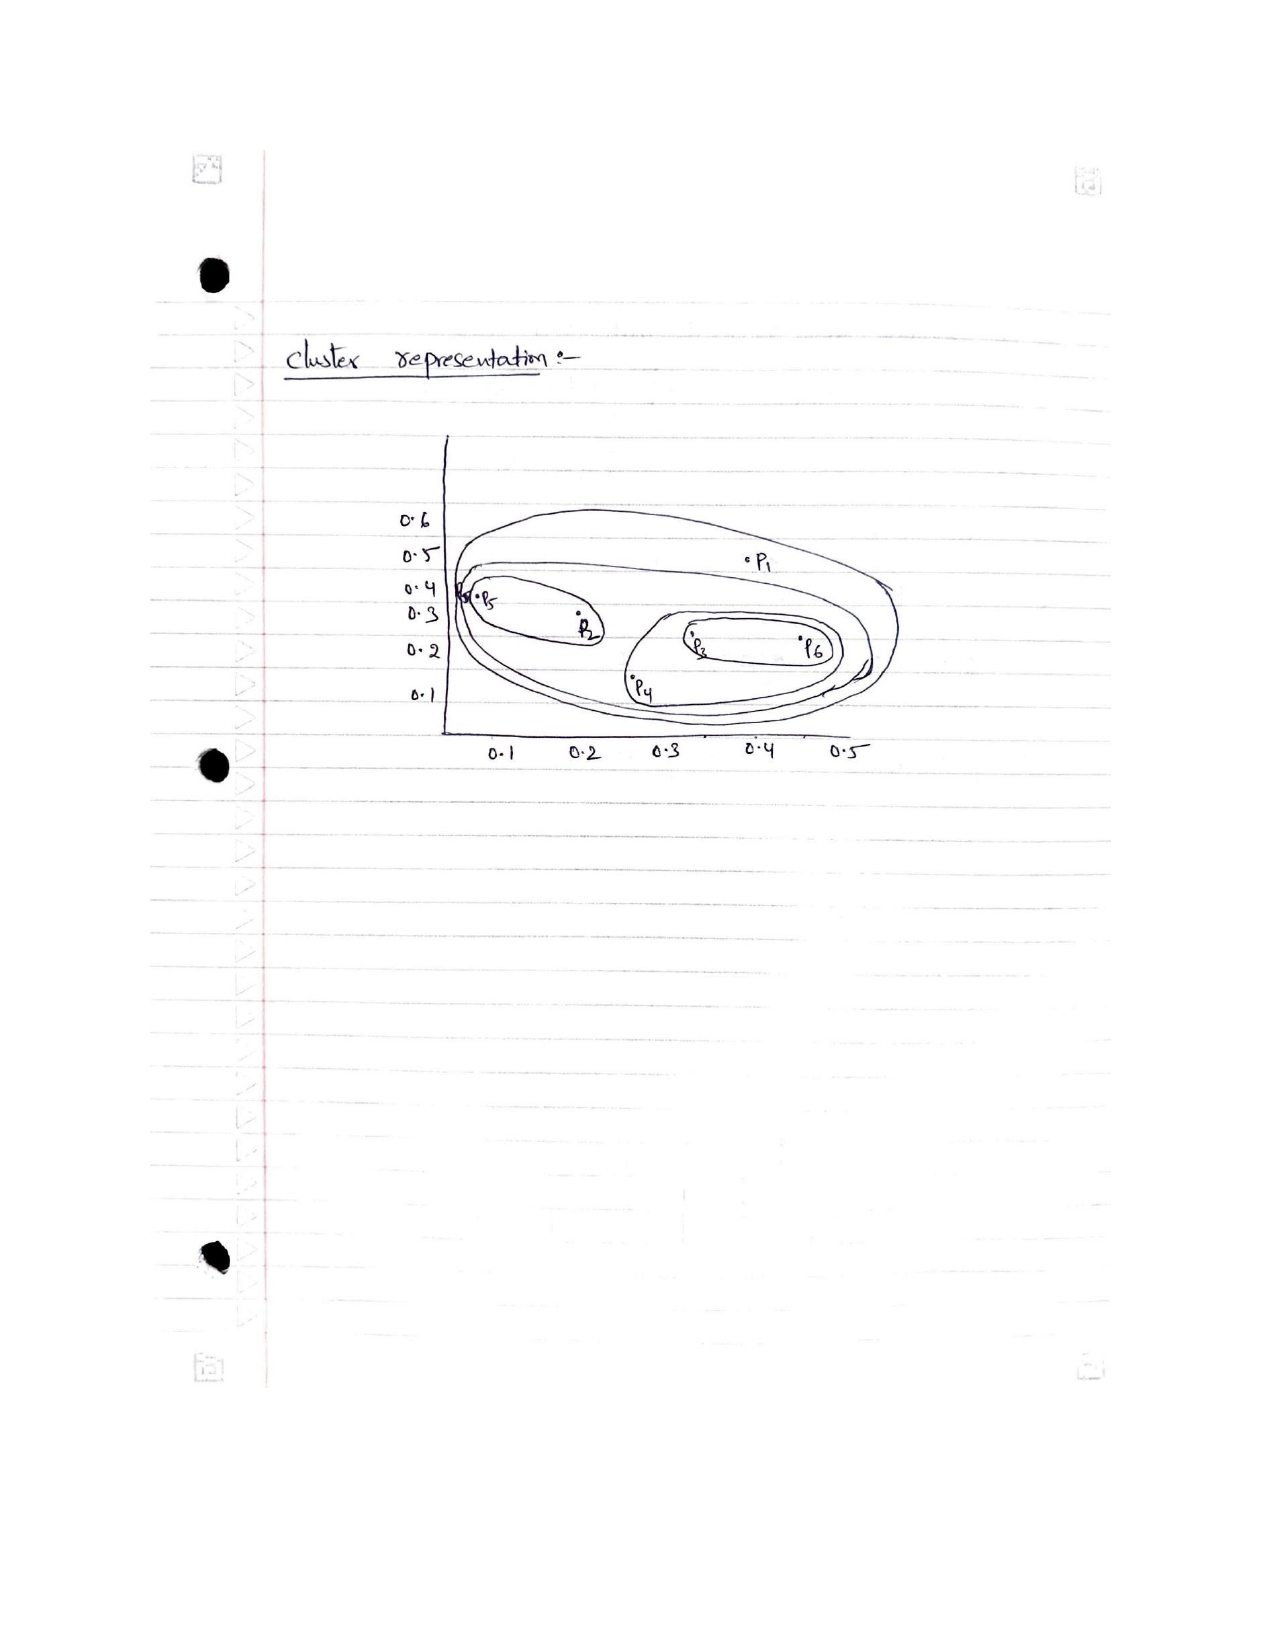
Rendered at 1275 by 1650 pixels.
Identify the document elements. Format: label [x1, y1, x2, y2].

picture [150, 150, 1111, 1388]
